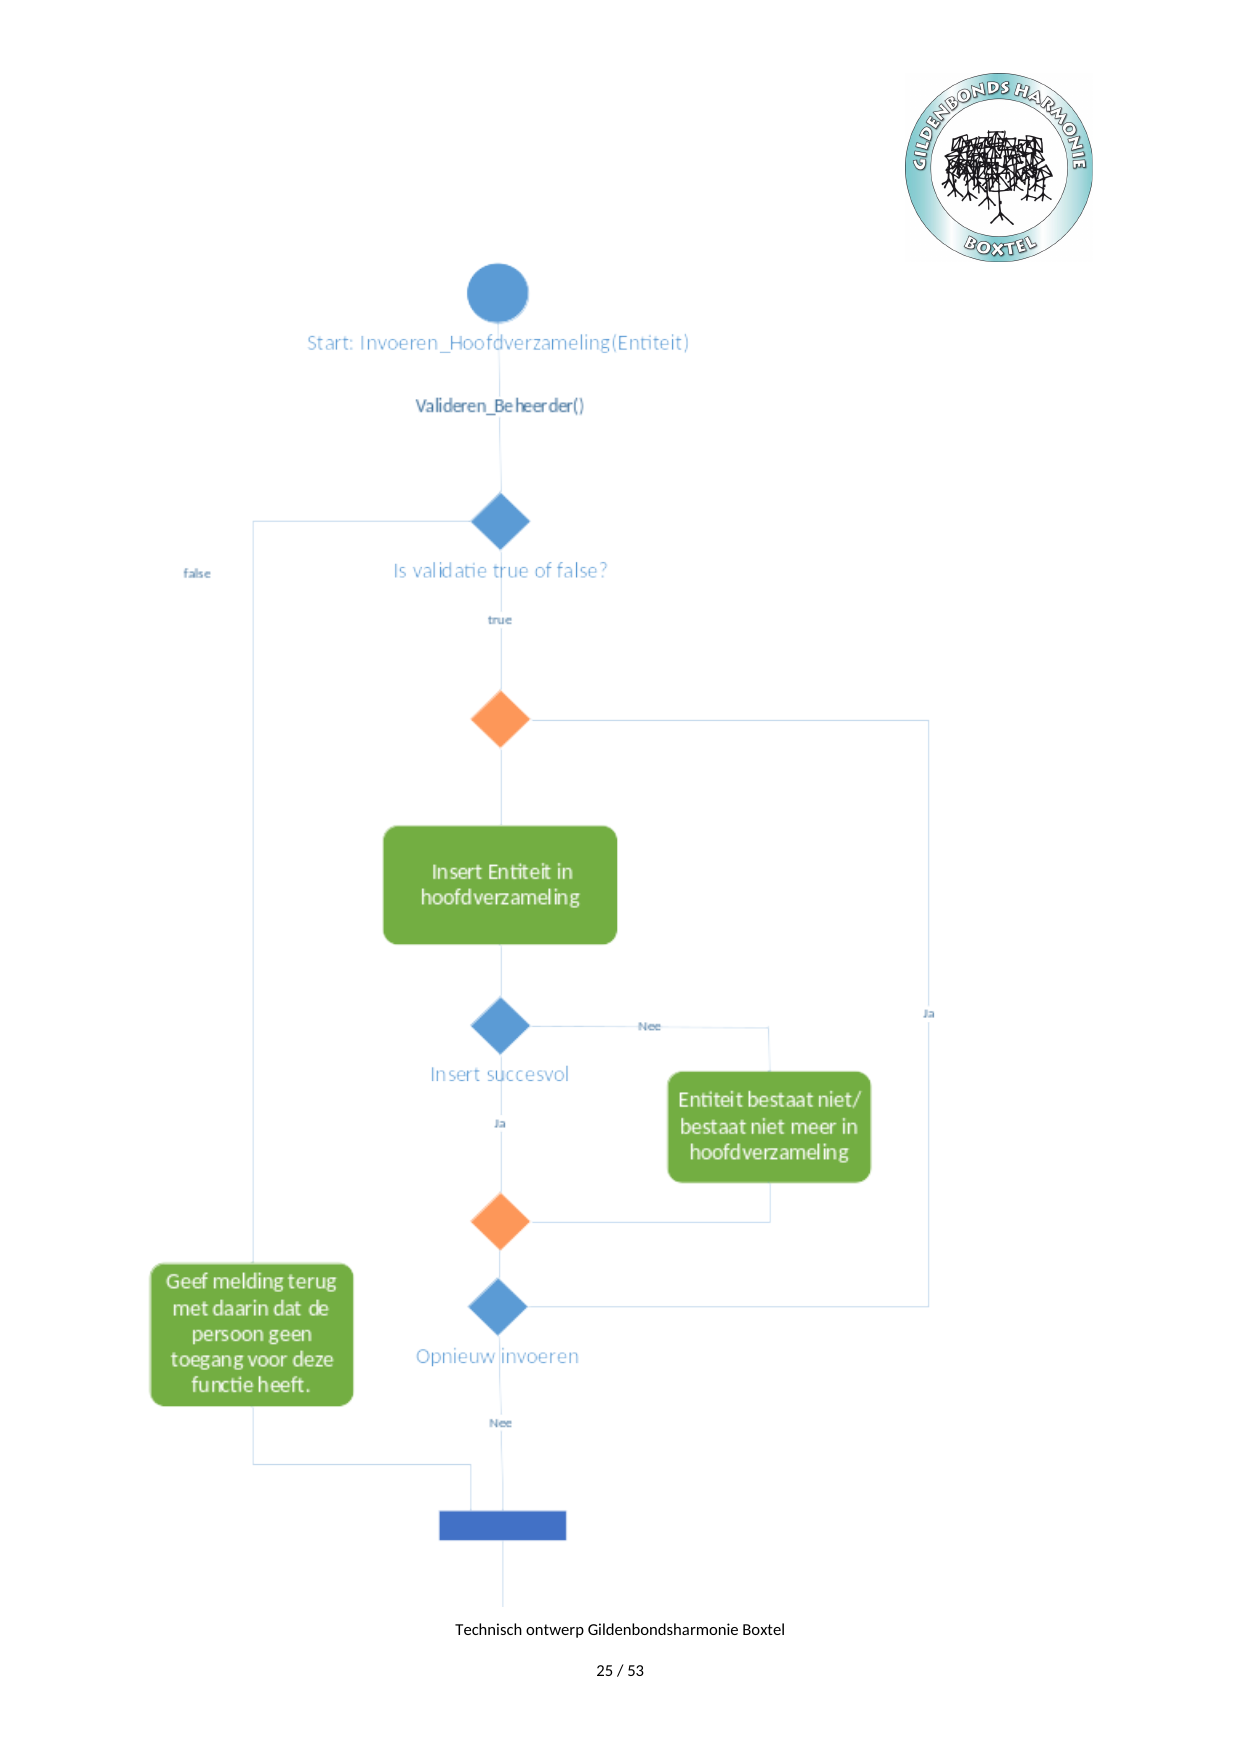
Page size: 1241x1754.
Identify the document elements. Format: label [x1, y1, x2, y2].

picture [905, 73, 1093, 262]
